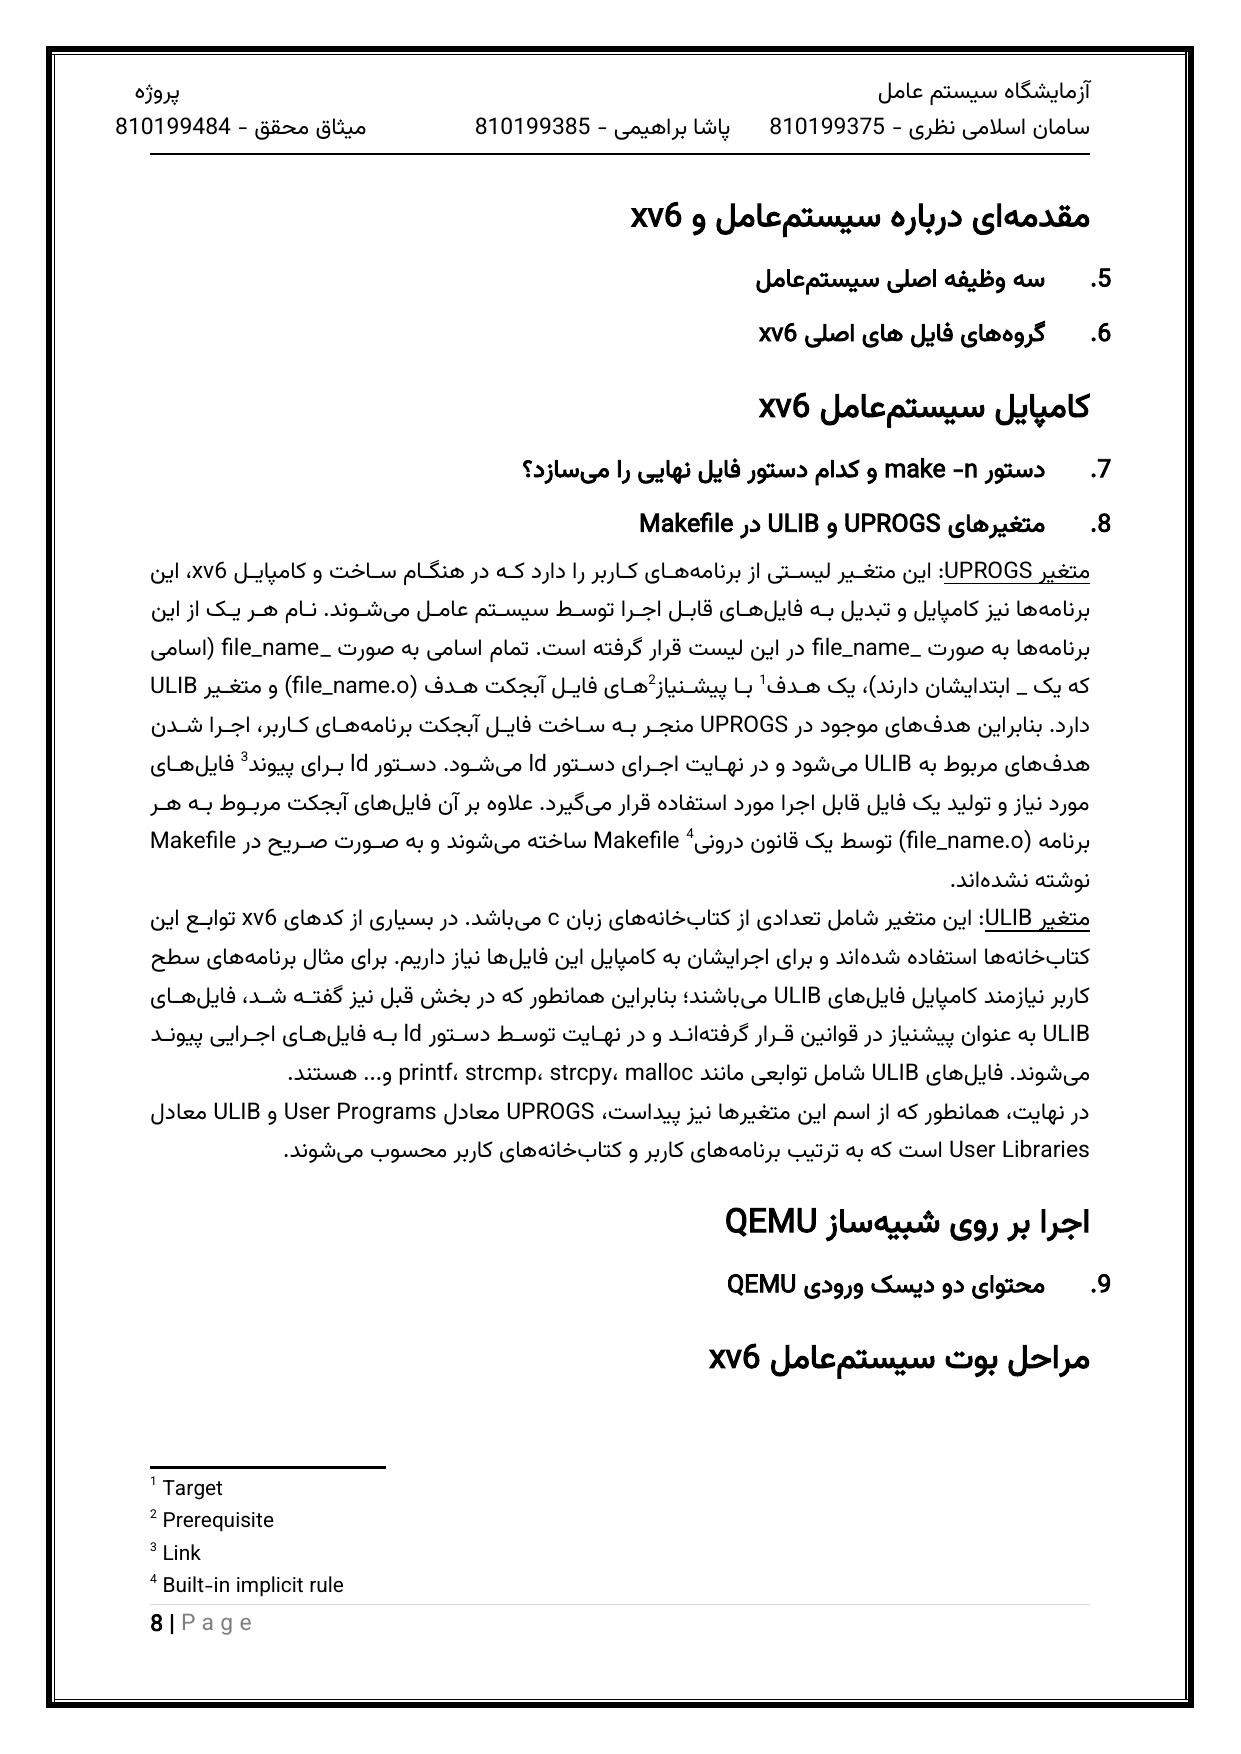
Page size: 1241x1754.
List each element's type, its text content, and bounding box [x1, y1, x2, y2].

text متغیر ULIB: این متغیر شامل تعدادی از کتاب‌خانه‌های زبان c می‌باشد. در بسیاری از کدهای xv6 توابع این کتاب‌خانه‌ها استفاده شده‌اند و برای اجرایشان به کامپایل این فایل‌ها نیاز داریم. برای مثال برنامه‌های سطح کاربر نیازمند کامپایل فایل‌های ULIB می‌باشند؛ بنابراین همانطور که در بخش قبل نیز گفته شد، فایل‌های ULIB به عنوان پیشنیاز در قوانین قرار گرفته‌اند و در نهایت توسط دستور ld به فایل‌های اجرایی پیوند می‌شوند. فایل‌های ULIB شامل توابعی مانند printf، strcmp، strcpy، malloc و... هستند. [150, 902, 1090, 1093]
subtitle سه وظیفه اصلی سیستم‌عامل [150, 261, 1090, 300]
text متغیر UPROGS: این متغیر لیستی از برنامه‌های کاربر را دارد که در هنگام ساخت و کامپایل xv6، این برنامه‌ها نیز کامپایل و تبدیل به فایل‌های قابل اجرا توسط سیستم عامل می‌شوند. نام هر یک از این برنامه‌ها به صورت _file_name در این لیست قرار گرفته است. تمام اسامی به صورت _file_name (اسامی که یک _ ابتدایشان دارند)، یک هدف با پیشنیازهای فایل آبجکت هدف (file_name.o) و متغیر ULIB دارد. بنابراین هدف‌های موجود در UPROGS منجر به ساخت فایل آبجکت برنامه‌های کاربر، اجرا شدن هدف‌های مربوط به ULIB می‌شود و در نهایت اجرای دستور ld می‌شود. دستور ld برای پیوند فایل‌های مورد نیاز و تولید یک فایل قابل اجرا مورد استفاده قرار می‌گیرد. علاوه بر آن فایل‌های آبجکت مربوط به هر برنامه (file_name.o) توسط یک قانون درونی Makefile ساخته می‌شوند و به صورت صریح در Makefile نوشته نشده‌اند. [150, 554, 1090, 899]
text در نهایت، همانطور که از اسم این متغیرها نیز پیداست، UPROGS معادل User Programs و ULIB معادل User Libraries است که به ترتیب برنامه‌های کاربر و کتاب‌خانه‌های کاربر محسوب می‌شوند. [150, 1096, 1090, 1170]
subtitle گروه‌های فایل های اصلی xv6 [150, 315, 1090, 354]
subtitle مقدمه‌ای درباره سیستم‌عامل و xv6 [150, 192, 1090, 244]
subtitle کامپایل سیستم‌عامل xv6 [150, 383, 1090, 435]
subtitle محتوای دو دیسک ورودی QEMU [150, 1267, 1090, 1306]
subtitle اجرا بر روی شبیه‌ساز QEMU [150, 1198, 1090, 1250]
subtitle متغیرهای UPROGS و ULIB در Makefile [150, 506, 1090, 545]
subtitle مراحل بوت سیستم‌عامل xv6 [150, 1334, 1090, 1386]
subtitle دستور make -n و کدام دستور فایل نهایی را می‌سازد؟ [150, 451, 1090, 490]
